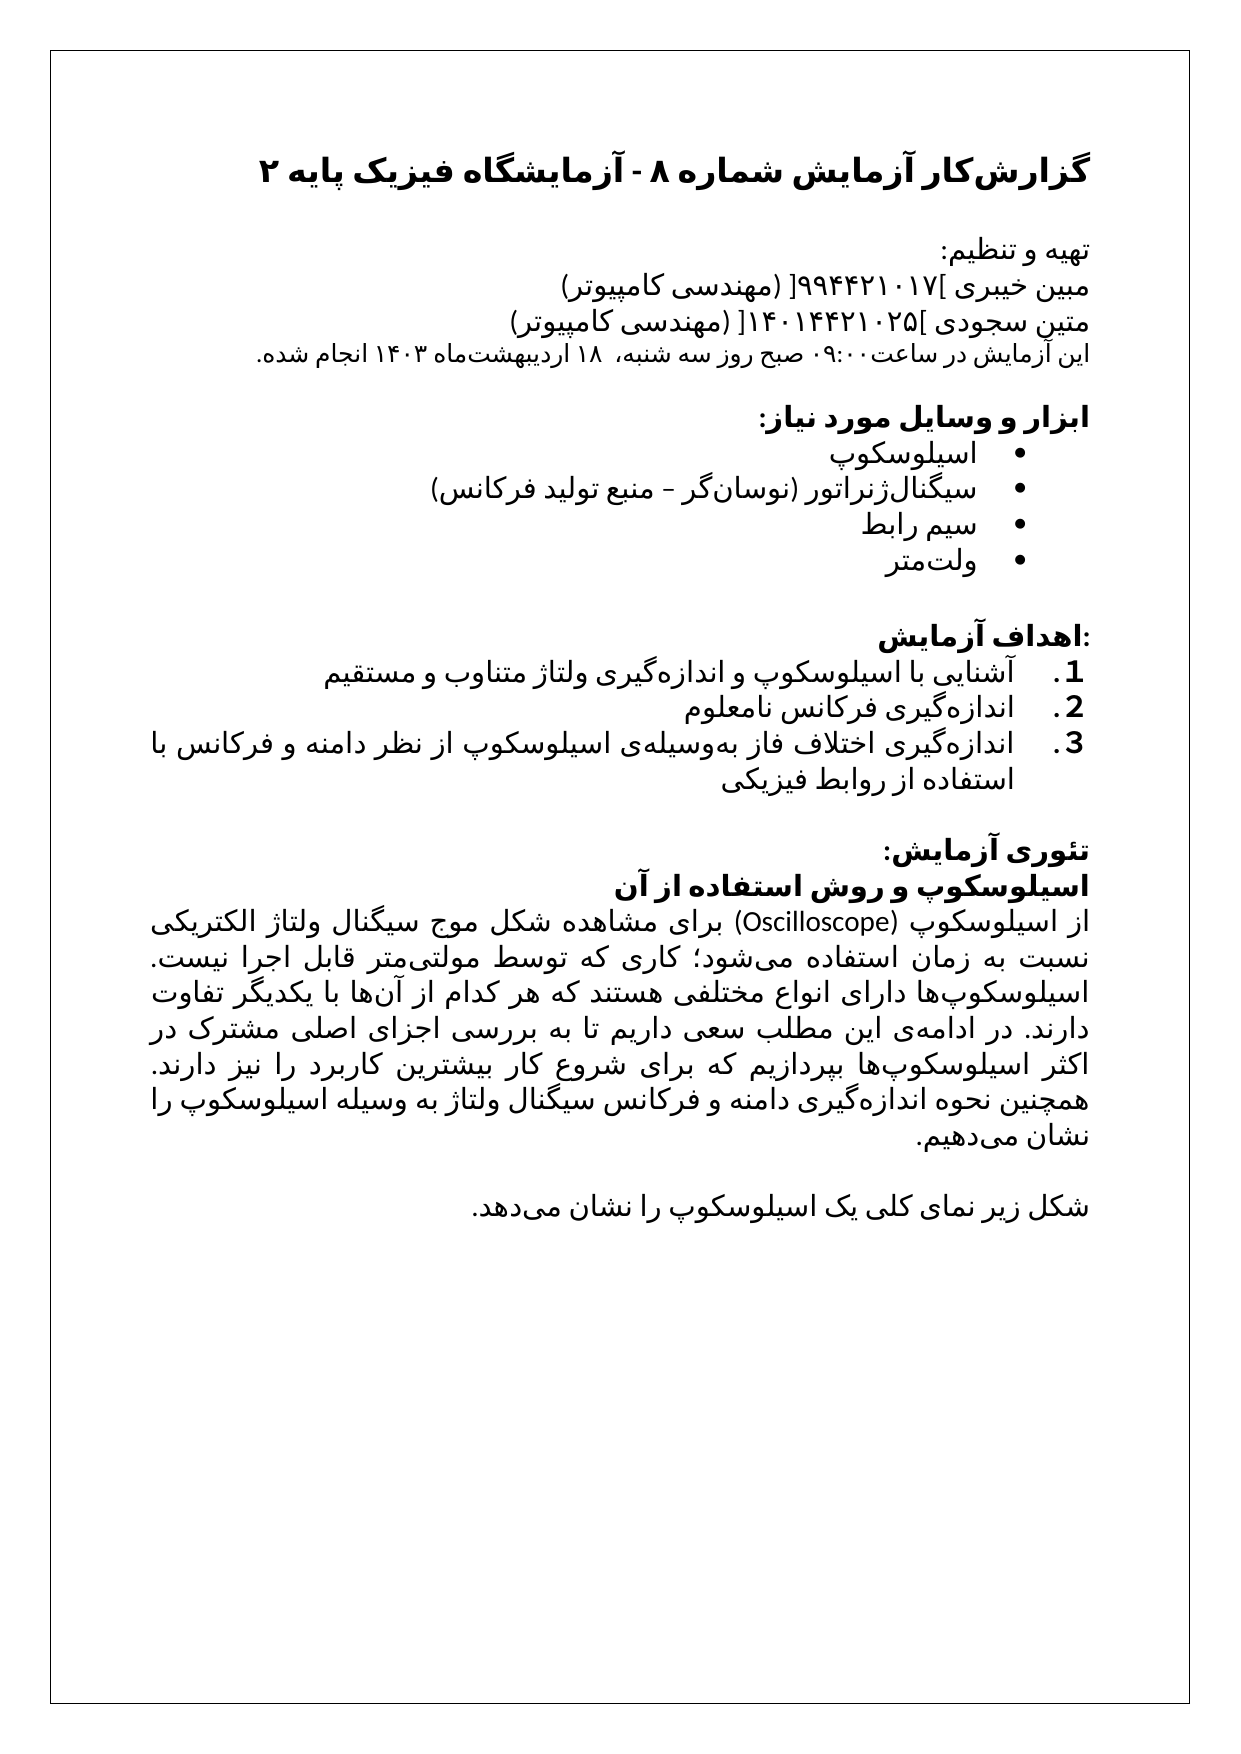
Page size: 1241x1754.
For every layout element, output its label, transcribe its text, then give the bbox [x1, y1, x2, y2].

text تئوری آزمایش: [150, 832, 1090, 868]
list اندازه‌گیری فرکانس نامعلوم [150, 689, 1053, 725]
text این آزمایش در ساعت۰۹:۰۰ صبح روز سه شنبه، ۱۸ اردیبهشت‌ماه ۱۴۰۳ انجام شده. [150, 338, 1090, 369]
list آشنایی با اسیلوسکوپ و اندازه‌گیری ولتاژ متناوب و مستقیم [150, 654, 1053, 689]
text شکل زیر نمای کلی یک اسیلوسکوپ را نشان می‌دهد. [150, 1188, 1090, 1224]
text تهیه و تنظیم: [150, 231, 1090, 267]
list سیم رابط [150, 506, 1015, 542]
text ابزار و وسایل مورد نیاز: [150, 399, 1090, 435]
text اسیلوسکوپ و روش استفاده از آن [150, 868, 1090, 903]
list اندازه‌گیری اختلاف فاز به‌وسیله‌ی اسیلوسکوپ از نظر دامنه و فرکانس با استفاده از روابط فیزیکی [150, 725, 1053, 796]
text مبین خیبری ]۹۹۴۴۲۱۰۱۷[ (مهندسی کامپیوتر) [150, 267, 1090, 303]
text از اسیلوسکوپ (Oscilloscope) برای مشاهده شکل موج سیگنال ولتاژ الکتریکی نسبت به زمان استفاده می‌شود؛ کاری که توسط مولتی‌متر قابل اجرا نیست. اسیلوسکوپ‌ها دارای انواع مختلفی هستند که هر کدام از آن‌ها با یکدیگر تفاوت دارند. در ادامه‌ی این مطلب سعی داریم تا به بررسی اجزای اصلی مشترک در اکثر اسیلوسکوپ‌ها بپردازیم که برای شروع کار بیشترین کاربرد را نیز دارند. همچنین نحوه اندازه‌گیری دامنه و فرکانس سیگنال ولتاژ به وسیله اسیلوسکوپ را نشان می‌دهیم. [150, 903, 1090, 1153]
text متین سجودی ]۱۴۰۱۴۴۲۱۰۲۵[ (مهندسی کامپیوتر) [150, 303, 1090, 338]
list سیگنال‌ژنراتور (نوسان‌گر – منبع تولید فرکانس) [150, 471, 1015, 506]
text اهداف آزمایش: [150, 618, 1090, 654]
list ولت‌متر [150, 542, 1015, 577]
list اسیلوسکوپ [150, 435, 1015, 471]
text گزارش‌کار آزمایش شماره ۸ - آزمایشگاه فیزیک پایه ۲ [150, 150, 1090, 191]
